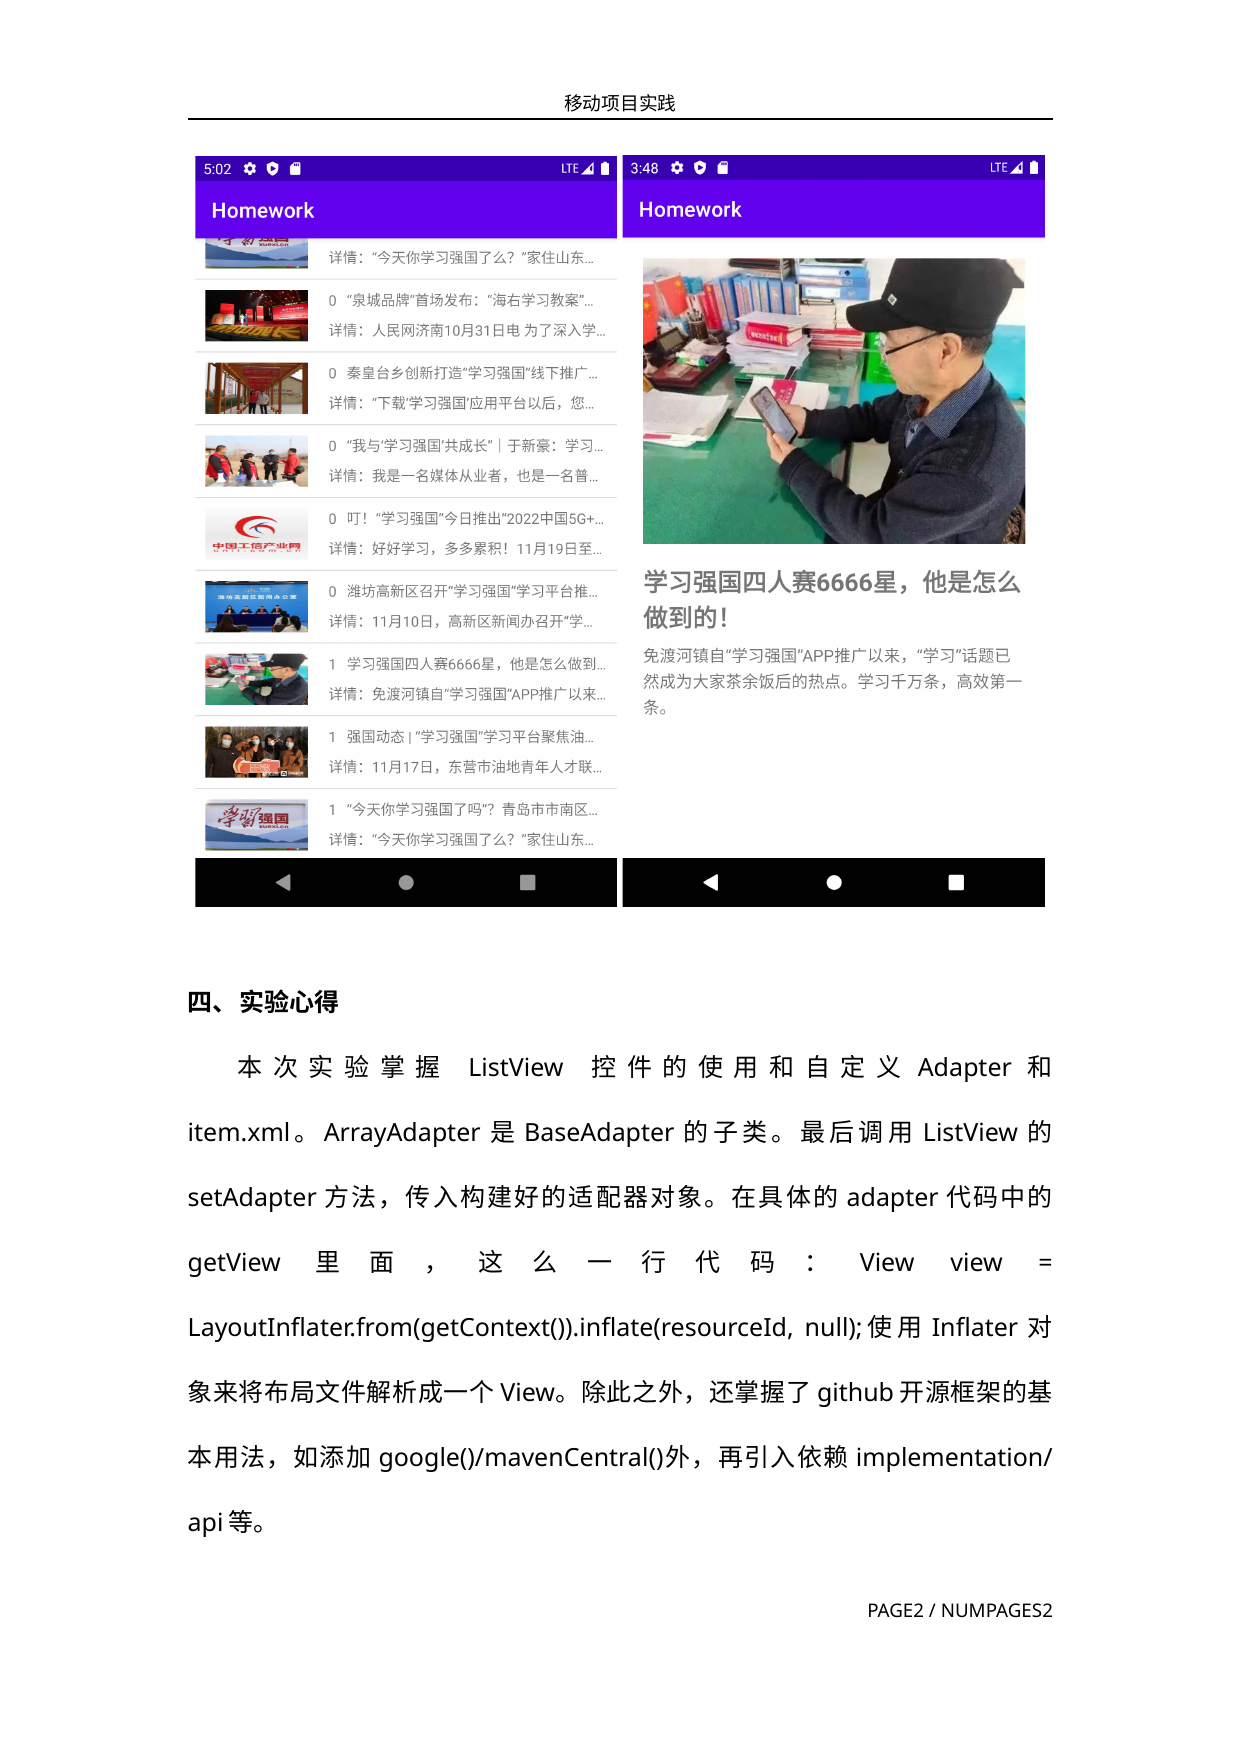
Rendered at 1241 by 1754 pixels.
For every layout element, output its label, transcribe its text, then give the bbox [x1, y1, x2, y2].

list 本次实验掌握 ListView 控件的使用和自定义Adapter和item.xml。ArrayAdapter是BaseAdapter的子类。最后调用ListView的setAdapter方法，传入构建好的适配器对象。在具体的adapter代码中的getView里面，这么一行代码：View view = LayoutInflater.from(getContext()).inflate(resourceId, null);使用Inflater对象来将布局文件解析成一个View。除此之外，还掌握了github开源框架的基本用法，如添加google()/mavenCentral()外，再引入依赖implementation/api等。 [187, 1033, 1053, 1553]
list 实验心得 [187, 968, 1053, 1033]
picture [622, 155, 1045, 907]
picture [195, 156, 617, 907]
